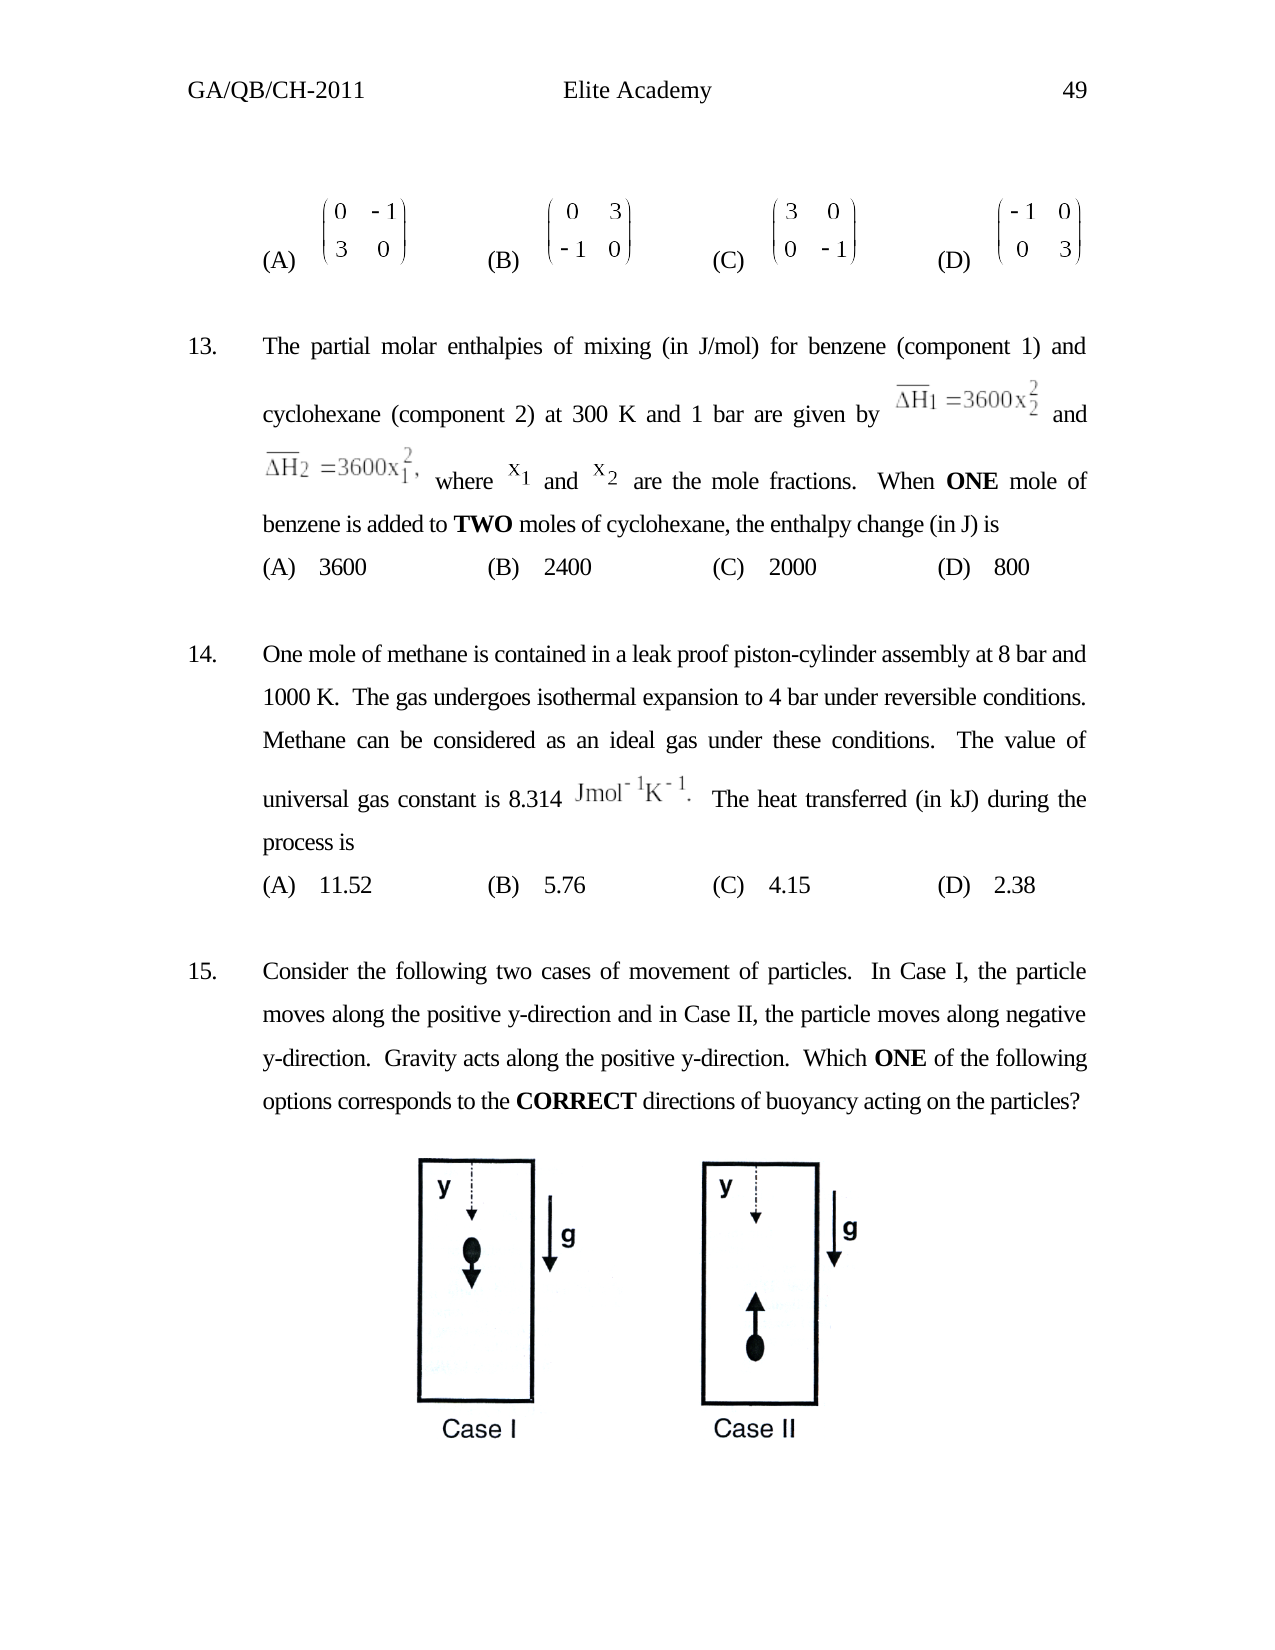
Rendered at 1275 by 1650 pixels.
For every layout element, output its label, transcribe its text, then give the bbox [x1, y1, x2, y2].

text (A) (B) (C) (D) [187, 193, 1087, 273]
text (A) 11.52 (B) 5.76 (C) 4.15 (D) 2.38 [187, 870, 1087, 899]
picture [416, 1158, 859, 1440]
text 14. One mole of methane is contained in a leak proof piston-cylinder assembly at 8 bar and 1000 K. The gas undergoes isothermal expansion to 4 bar under reversible conditions. Methane can be considered as an ideal gas under these conditions. The value of universal gas constant is 8.314 The heat transferred (in kJ) during the process is [187, 639, 1087, 856]
text 13. The partial molar enthalpies of mixing (in J/mol) for benzene (component 1) and cyclohexane (component 2) at 300 K and 1 bar are given by and where and are the mole fractions. When ONE mole of benzene is added to TWO moles of cyclohexane, the enthalpy change (in J) is [187, 331, 1087, 538]
text 15. Consider the following two cases of movement of particles. In Case I, the particle moves along the positive y-direction and in Case II, the particle moves along negative y-direction. Gravity acts along the positive y-direction. Which ONE of the following options corresponds to the CORRECT directions of buoyancy acting on the particles? [187, 956, 1087, 1114]
text (A) 3600 (B) 2400 (C) 2000 (D) 800 [187, 552, 1087, 581]
